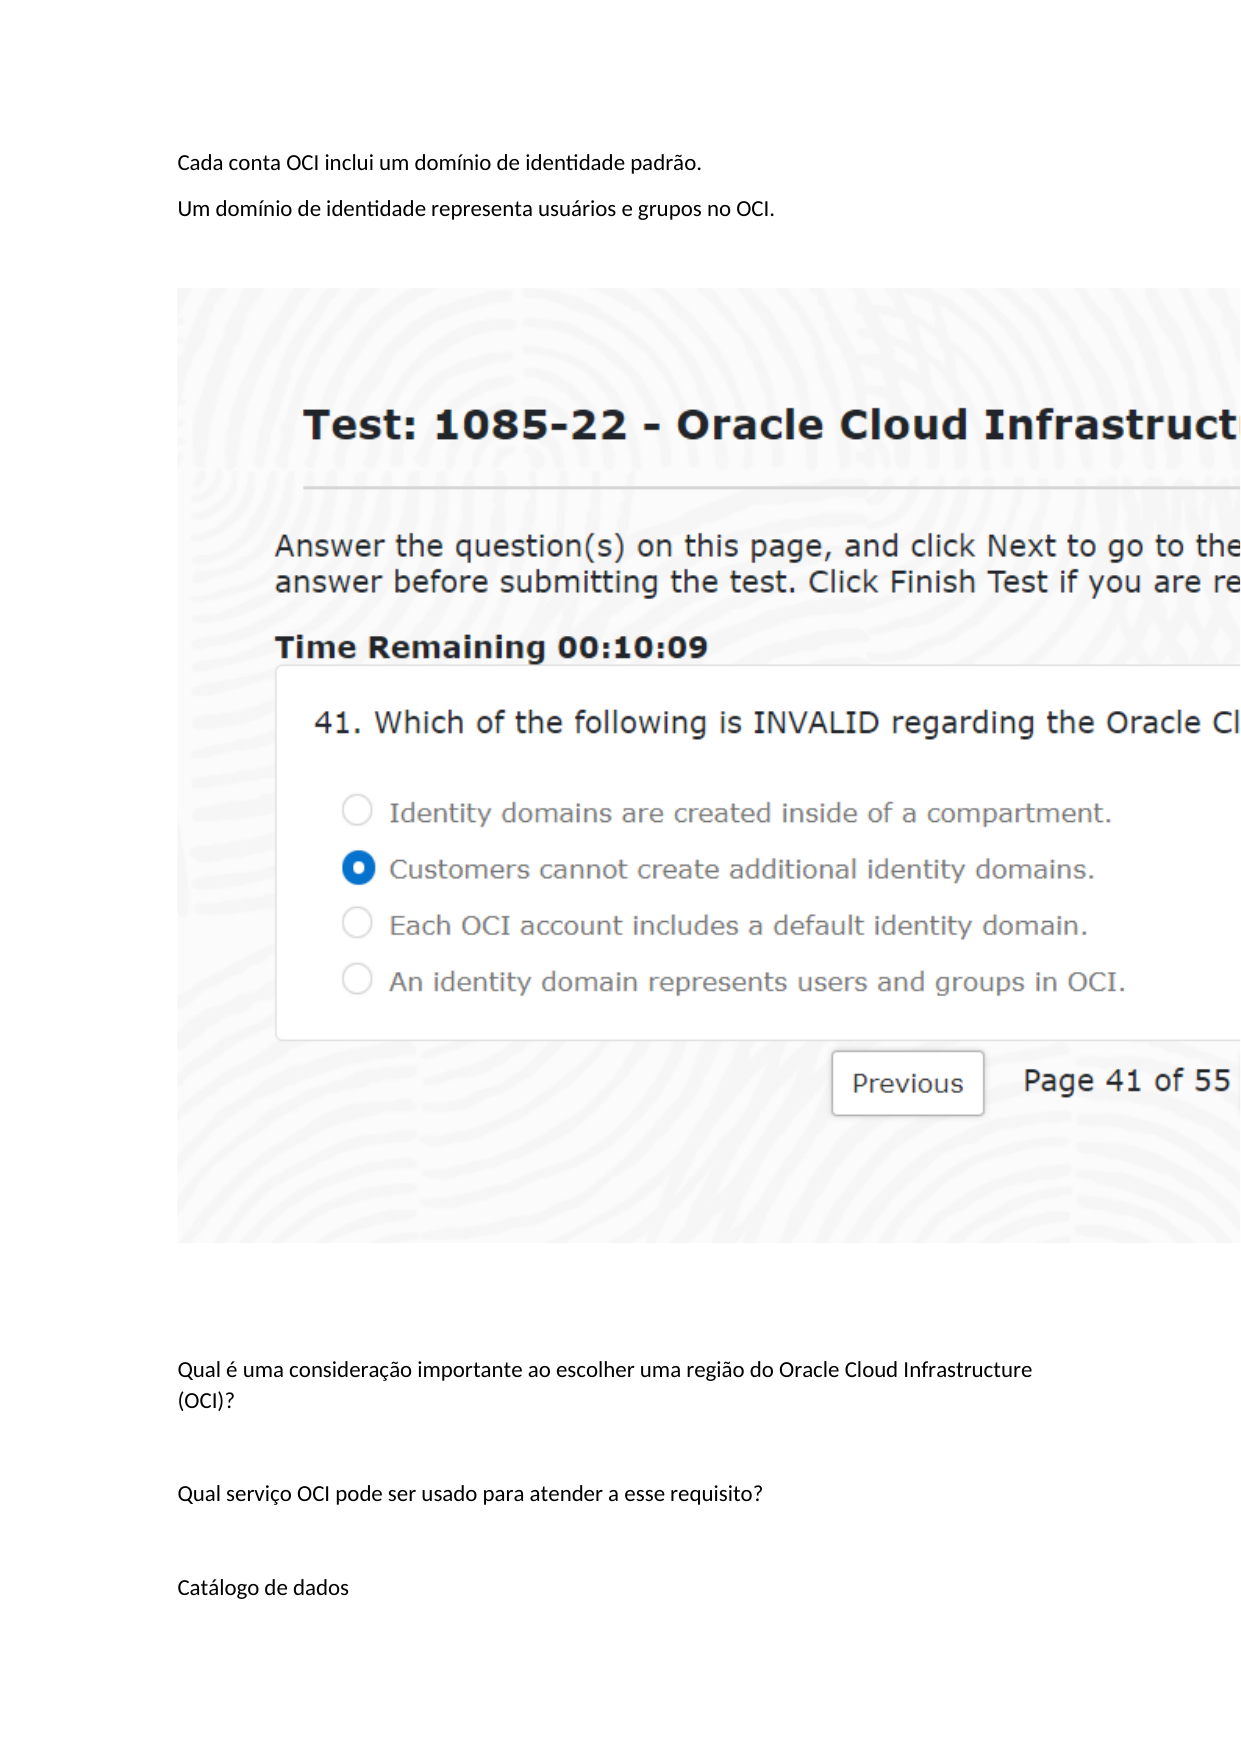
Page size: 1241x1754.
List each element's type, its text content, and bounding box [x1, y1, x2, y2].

text Qual serviço OCI pode ser usado para atender a esse requisito? [177, 1479, 1063, 1507]
text Catálogo de dados [177, 1573, 1063, 1601]
text Um domínio de identidade representa usuários e grupos no OCI. [177, 194, 1063, 222]
picture [177, 288, 1241, 1243]
text Qual é uma consideração importante ao escolher uma região do Oracle Cloud Infrastructure (OCI)? [177, 1356, 1063, 1414]
text Cada conta OCI inclui um domínio de identidade padrão. [177, 148, 1063, 176]
